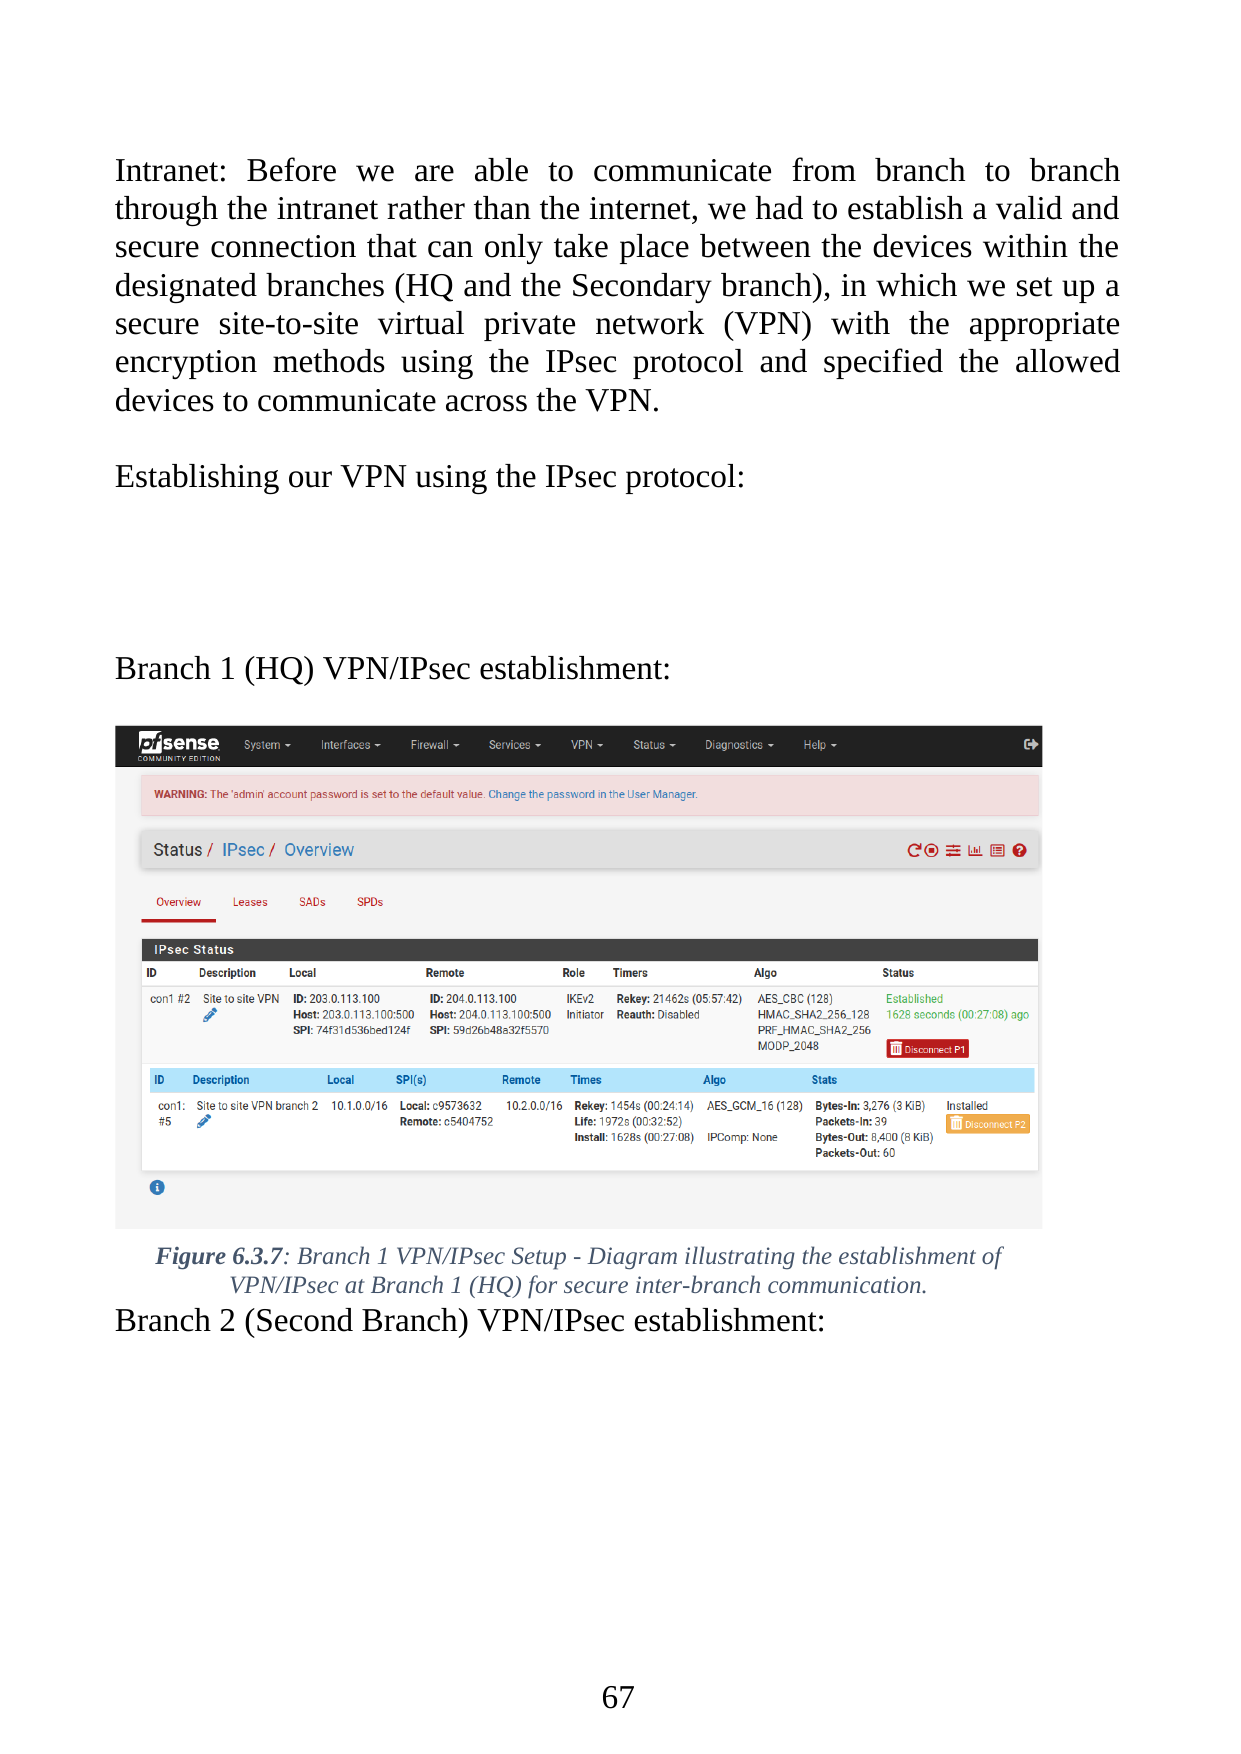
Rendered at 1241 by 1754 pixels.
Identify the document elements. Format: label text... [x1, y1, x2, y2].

text Branch 1 (HQ) VPN/IPsec establishment: [114, 648, 1121, 687]
picture [573, 724, 1045, 1233]
text Establishing our VPN using the IPsec protocol: [114, 457, 1121, 495]
text Intranet: Before we are able to communicate from branch to branch through the intranet rather than the internet, we had to establish a valid and secure connection that can only take place between the devices within the designated branches (HQ and the Secondary branch), in which we set up a secure site-to-site virtual private network (VPN) with the appropriate encryption methods using the IPsec protocol and specified the allowed devices to communicate across the VPN. [114, 150, 1121, 418]
text Branch 2 (Second Branch) VPN/IPsec establishment: [114, 1300, 1121, 1338]
